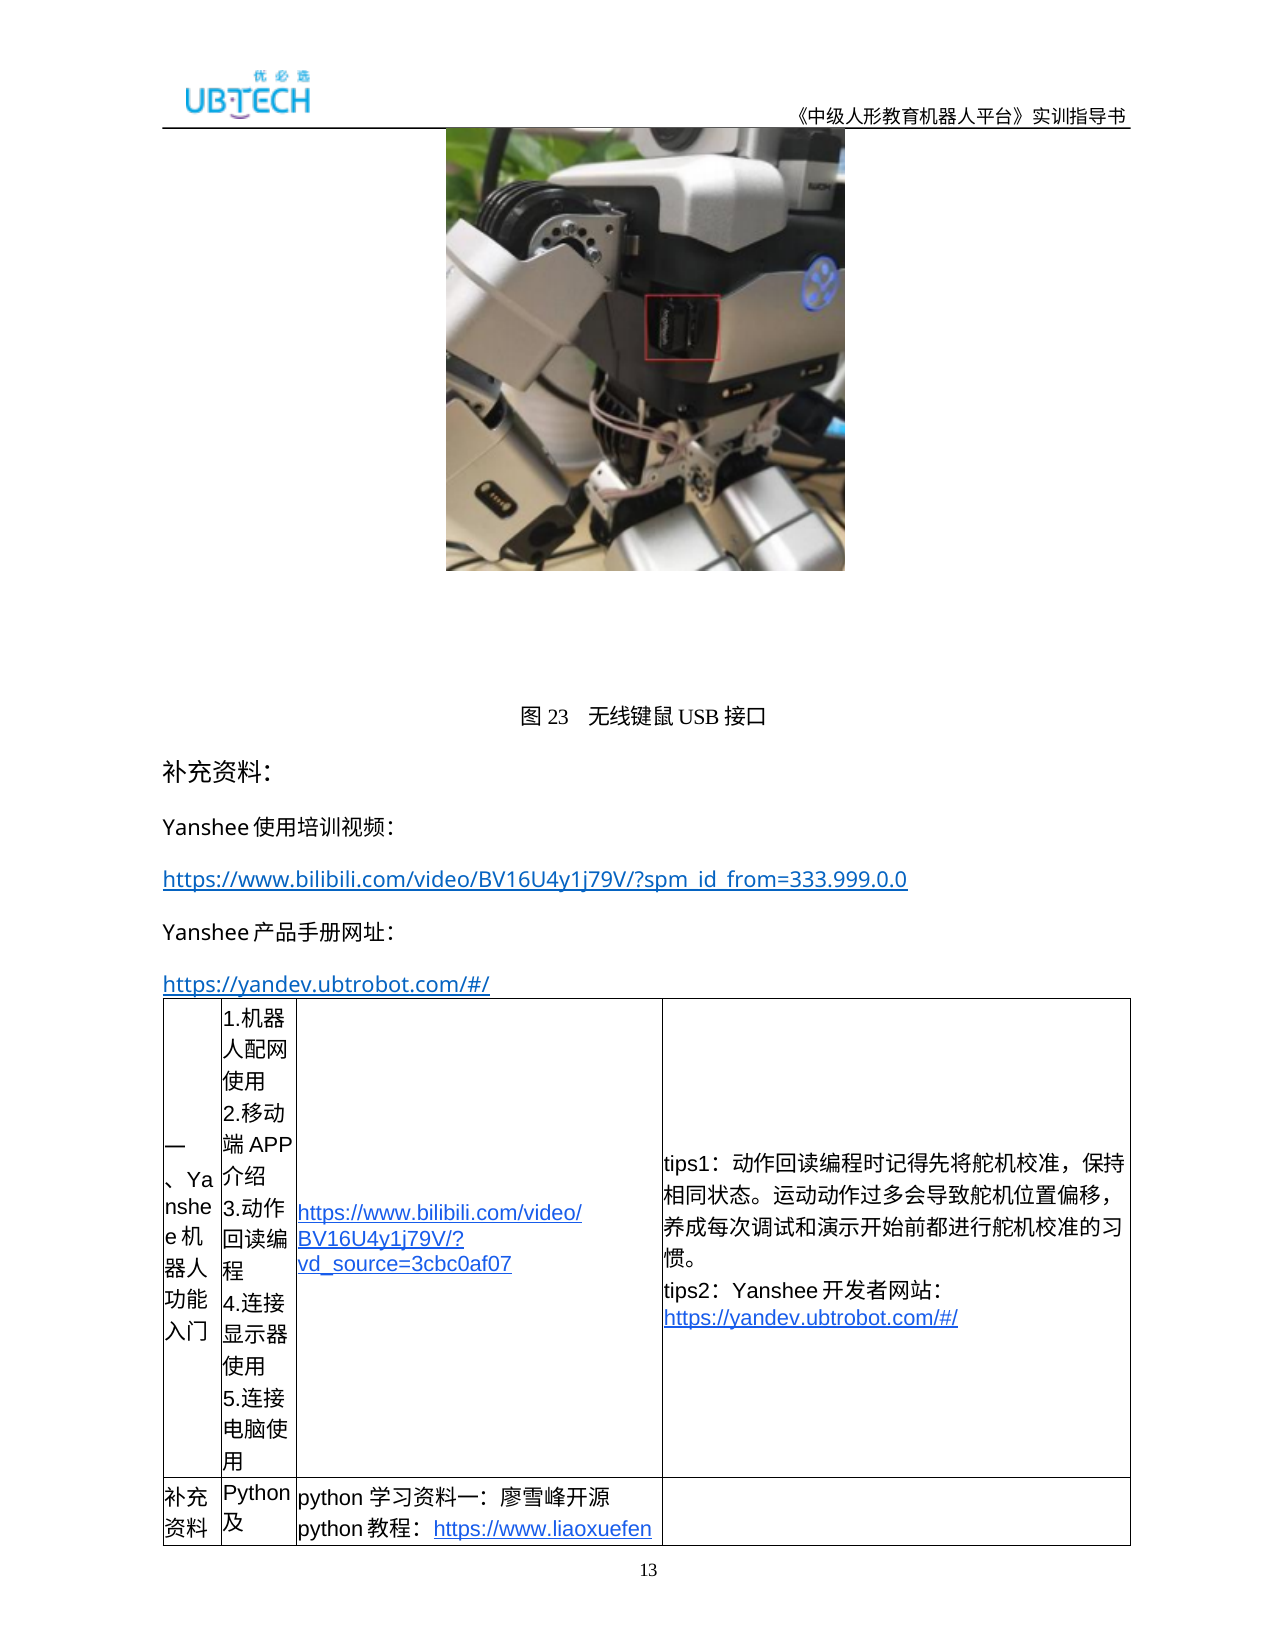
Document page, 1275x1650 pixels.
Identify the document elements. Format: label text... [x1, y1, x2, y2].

table_header tips1：动作回读编程时记得先将舵机校准，保持相同状态。运动动作过多会导致舵机位置偏移，养成每次调试和演示开始前都进行舵机校准的习惯。 tips2：Yanshee开发者网站： https://yandev.ubtrobot.com/#/ [663, 999, 1130, 1477]
table_cell 补充资料 [164, 1478, 221, 1544]
picture [446, 128, 845, 571]
text 图 23 无线键鼠 USB 接口 [521, 701, 1131, 730]
table_header 1.机器人配网使用 2.移动端APP介绍 3.动作回读编程 4.连接显示器使用 5.连接电脑使用 [222, 999, 296, 1477]
table_cell Python及Linux学习资料 [222, 1478, 296, 1544]
text https://www.bilibili.com/video/BV16U4y1j79V/?spm_id_from=333.999.0.0 [162, 866, 1131, 893]
table_header 一、Yanshee机器人功能入门 [164, 999, 221, 1477]
table_cell [663, 1478, 1130, 1544]
text Yanshee产品手册网址： [162, 917, 1131, 946]
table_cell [297, 1478, 662, 1544]
text https://yandev.ubtrobot.com/#/ [162, 971, 1131, 998]
text Yanshee使用培训视频： [162, 812, 1131, 841]
picture [186, 70, 310, 119]
table_header https://www.bilibili.com/video/BV16U4y1j79V/?vd_source=3cbc0af07 [297, 999, 662, 1477]
text 补充资料： [162, 755, 1131, 788]
